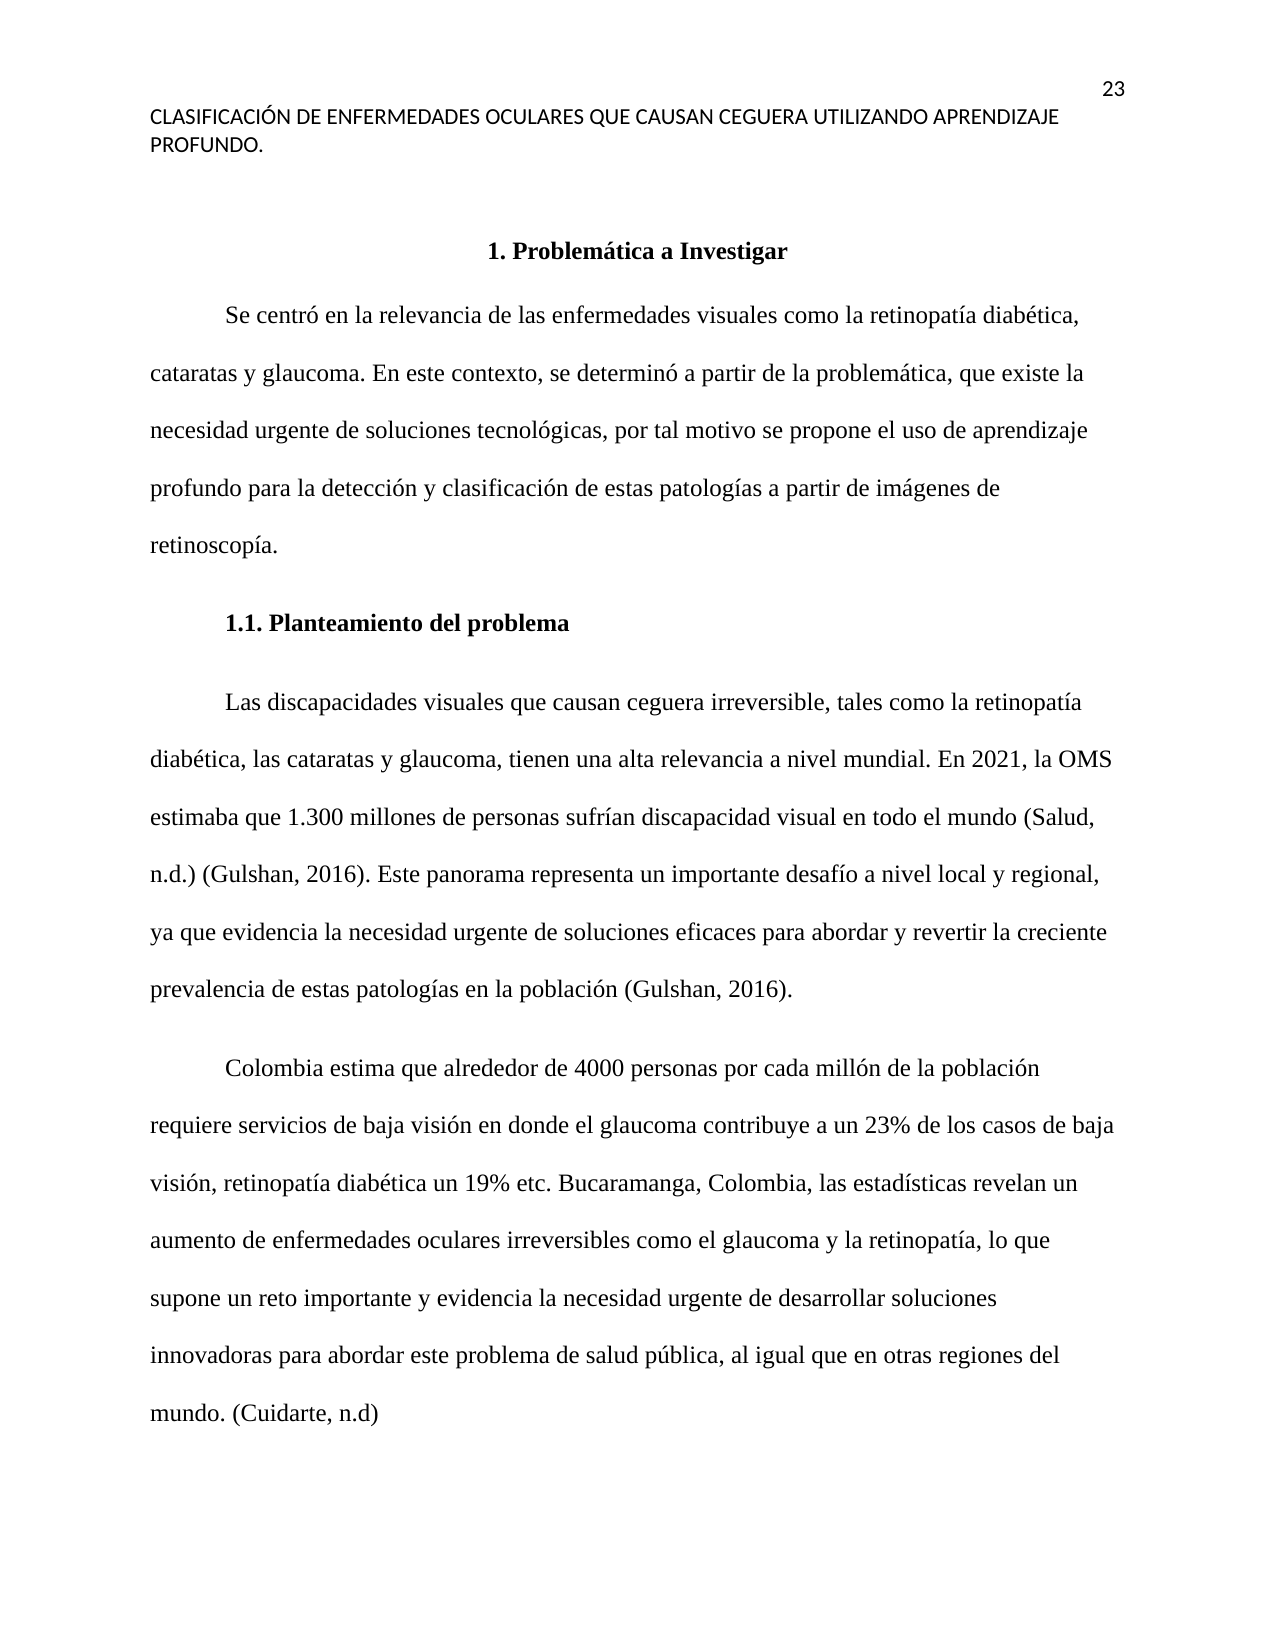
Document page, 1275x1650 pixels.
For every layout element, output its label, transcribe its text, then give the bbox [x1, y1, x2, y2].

text Se centró en la relevancia de las enfermedades visuales como la retinopatía diabética, cataratas y glaucoma. En este contexto, se determinó a partir de la problemática, que existe la necesidad urgente de soluciones tecnológicas, por tal motivo se propone el uso de aprendizaje profundo para la detección y clasificación de estas patologías a partir de imágenes de retinoscopía. [150, 300, 1125, 559]
text Las discapacidades visuales que causan ceguera irreversible, tales como la retinopatía diabética, las cataratas y glaucoma, tienen una alta relevancia a nivel mundial. En 2021, la OMS estimaba que 1.300 millones de personas sufrían discapacidad visual en todo el mundo . Este panorama representa un importante desafío a nivel local y regional, ya que evidencia la necesidad urgente de soluciones eficaces para abordar y revertir la creciente prevalencia de estas patologías en la población . [150, 687, 1125, 1003]
text Colombia estima que alrededor de 4000 personas por cada millón de la población requiere servicios de baja visión en donde el glaucoma contribuye a un 23% de los casos de baja visión, retinopatía diabética un 19% etc. Bucaramanga, Colombia, las estadísticas revelan un aumento de enfermedades oculares irreversibles como el glaucoma y la retinopatía, lo que supone un reto importante y evidencia la necesidad urgente de desarrollar soluciones innovadoras para abordar este problema de salud pública, al igual que en otras regiones del mundo. [150, 1053, 1125, 1426]
text 1. Problemática a Investigar [150, 236, 1125, 265]
text 1.1. Planteamiento del problema [150, 608, 1125, 637]
